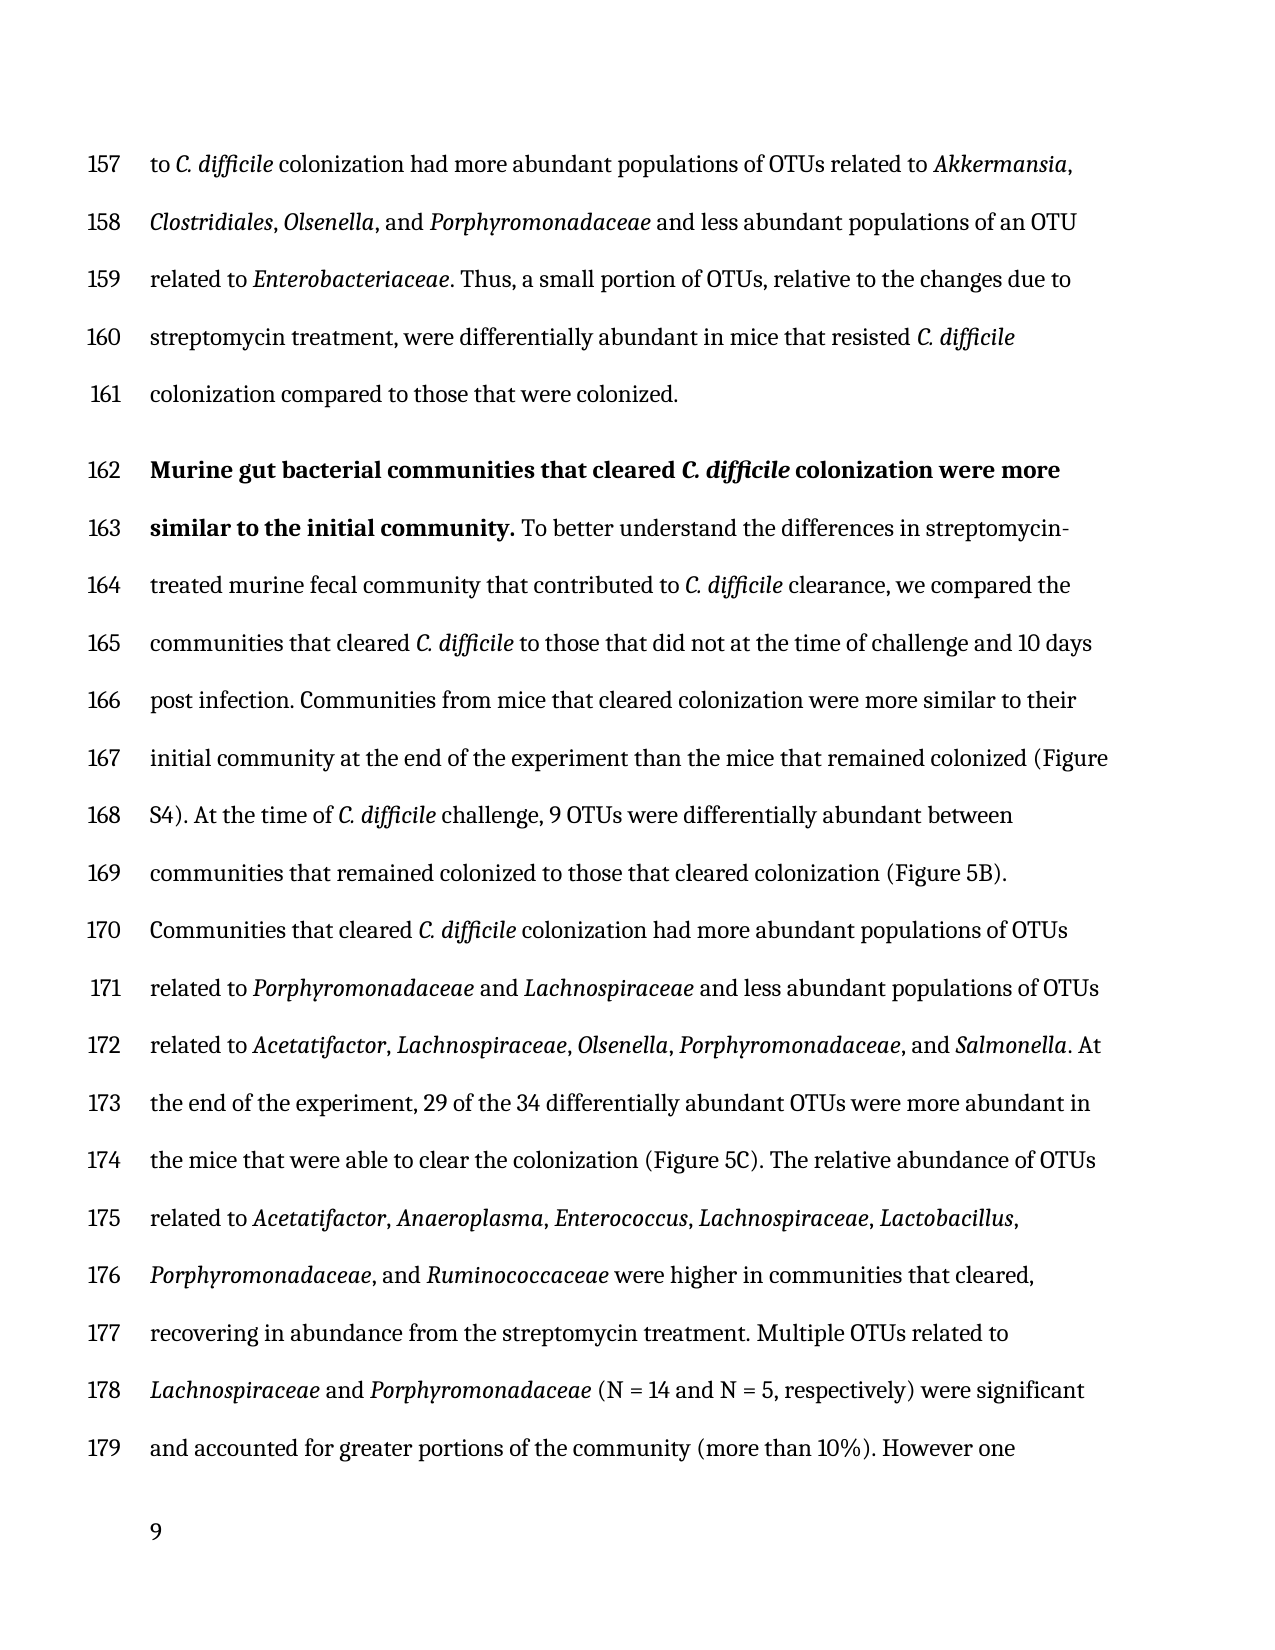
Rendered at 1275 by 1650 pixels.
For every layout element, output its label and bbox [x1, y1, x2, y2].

text [150, 456, 1125, 1462]
text [150, 150, 1125, 409]
